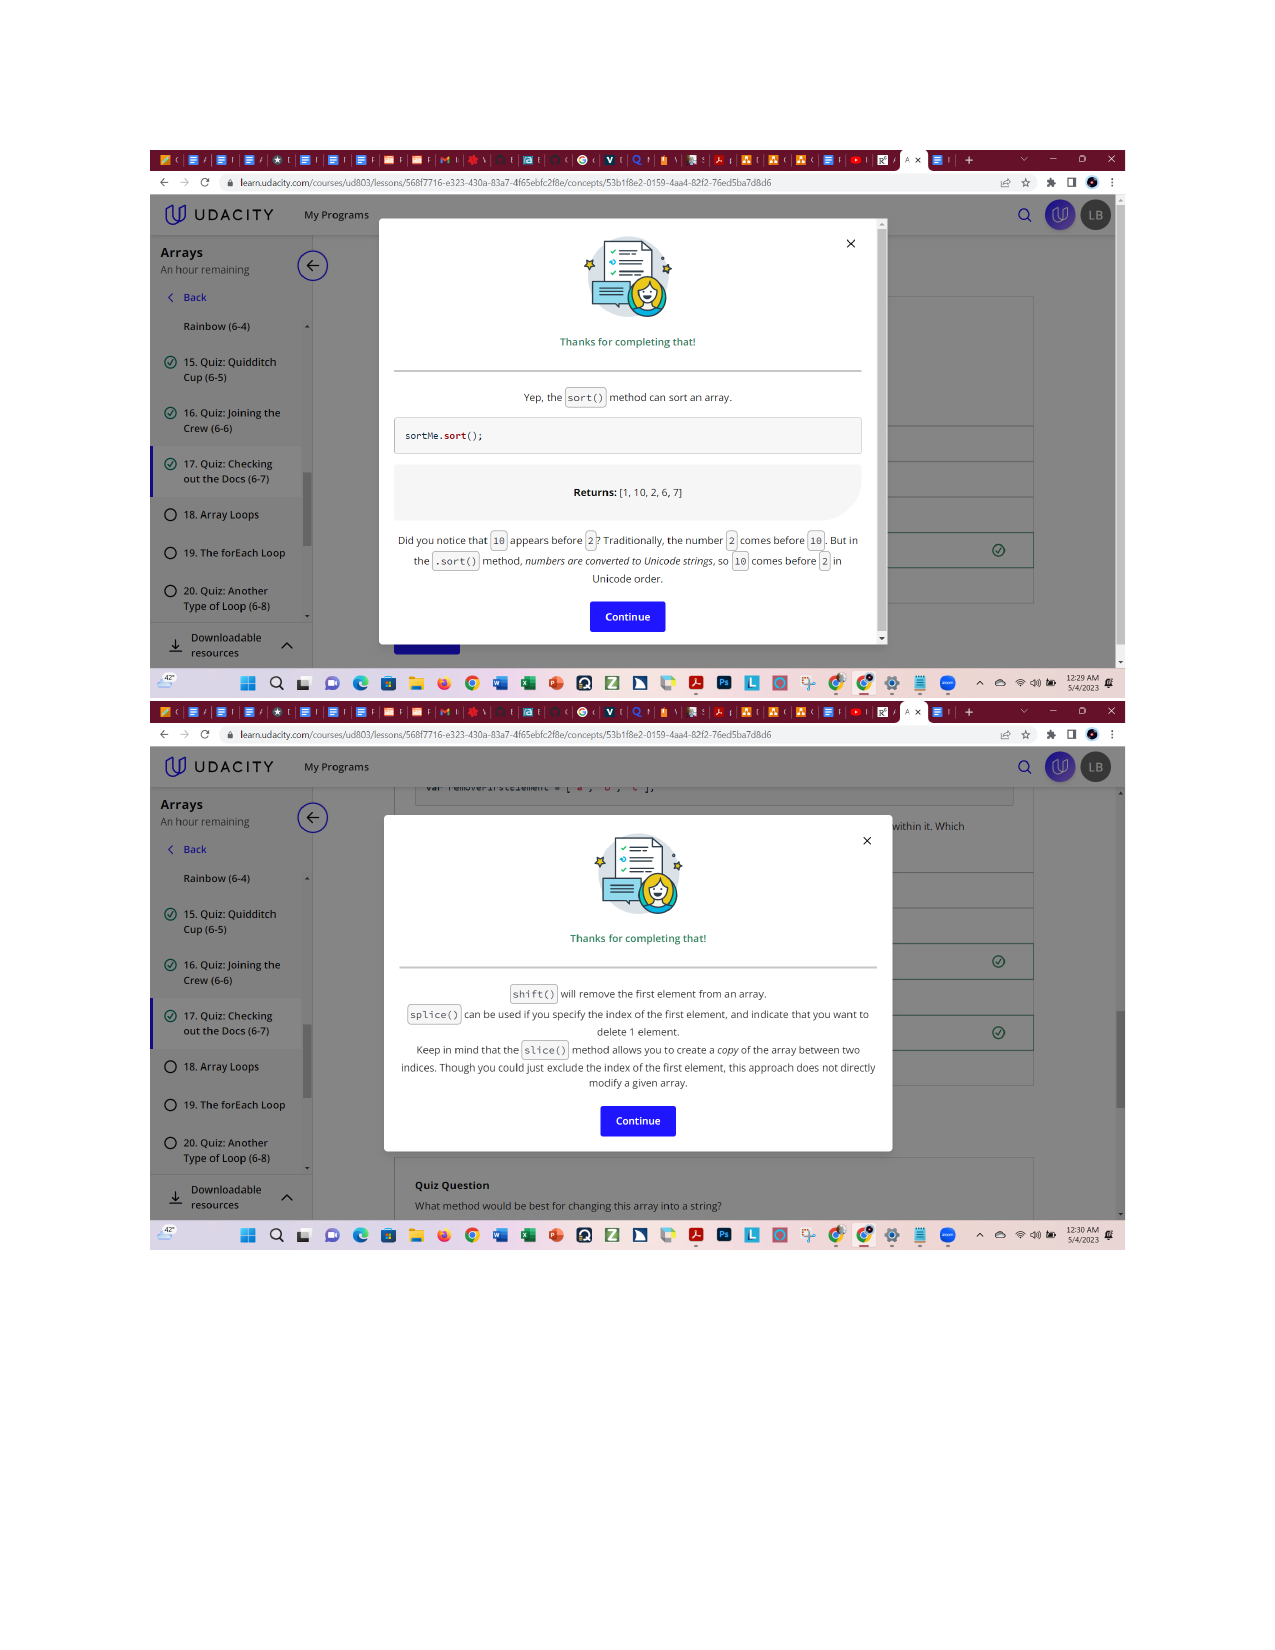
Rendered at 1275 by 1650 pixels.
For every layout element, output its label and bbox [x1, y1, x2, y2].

picture [150, 701, 1125, 1250]
picture [150, 150, 1125, 698]
